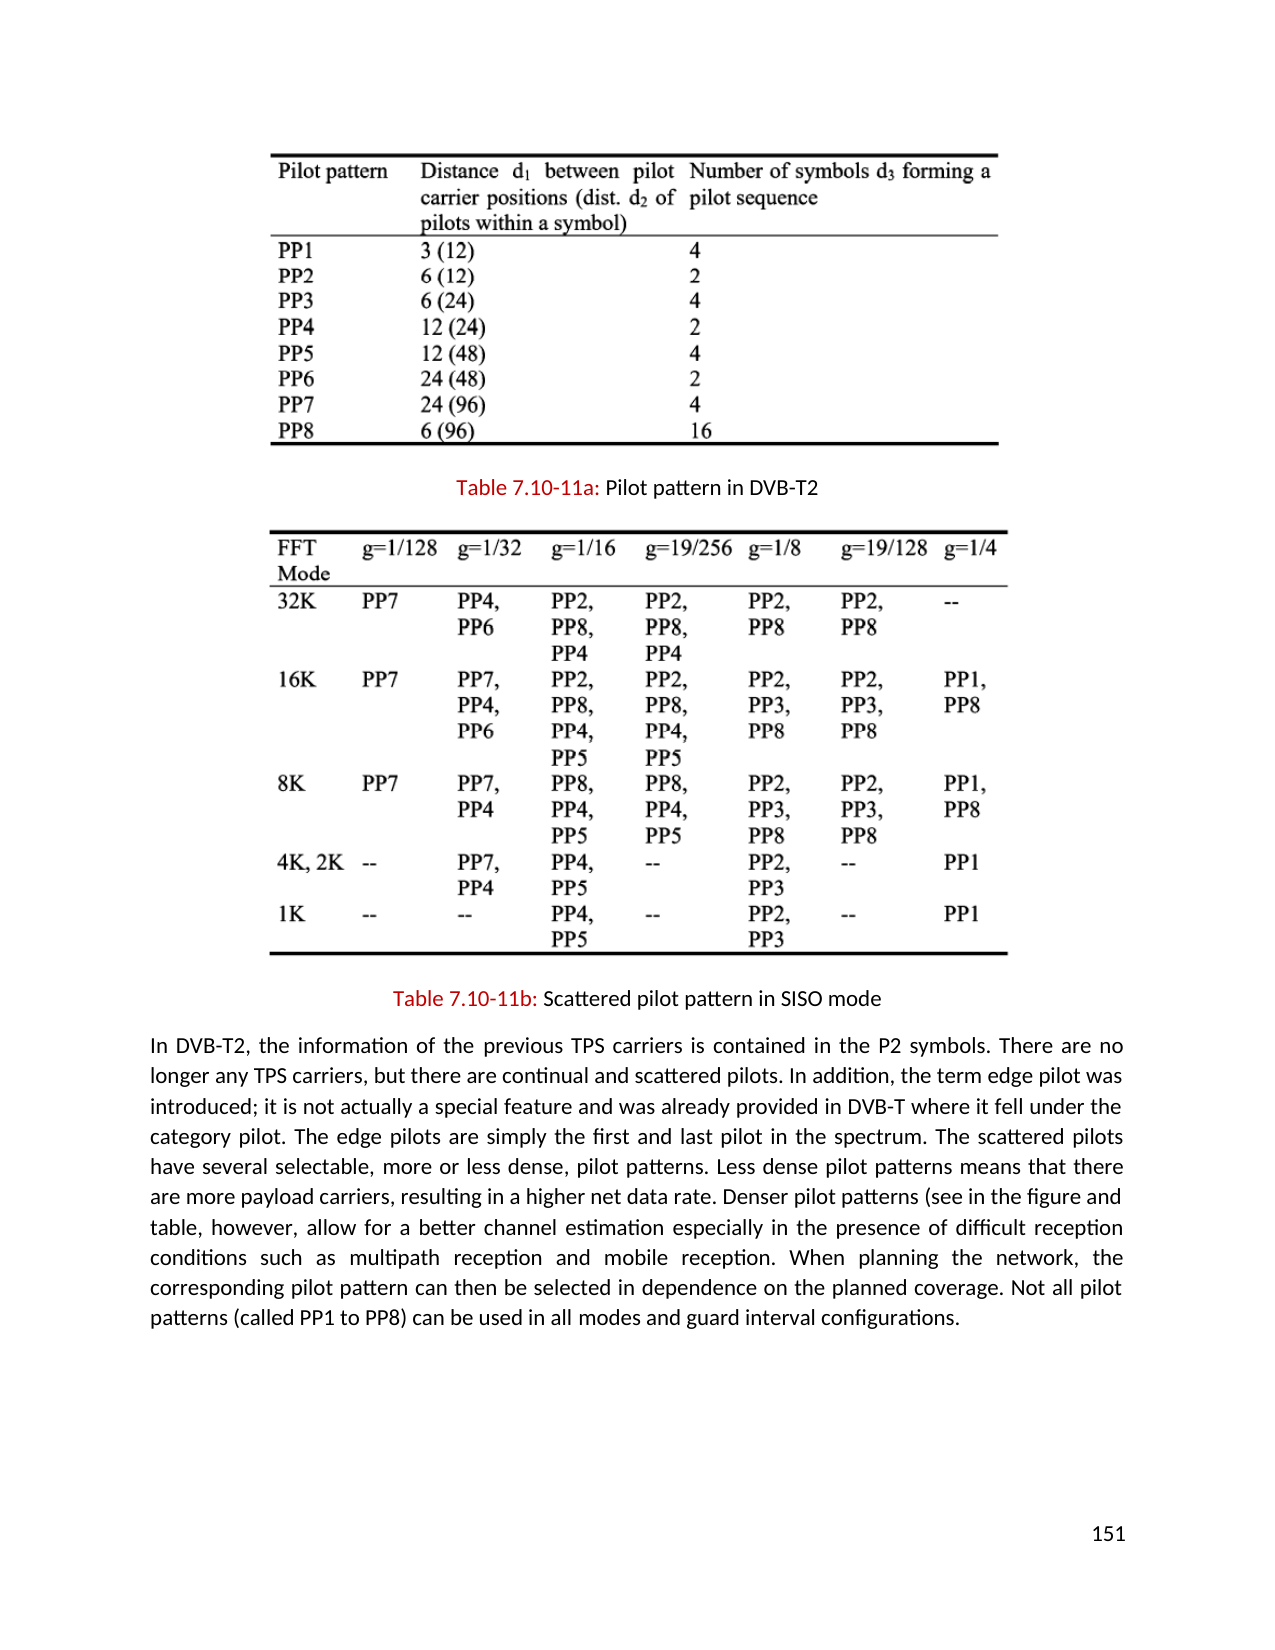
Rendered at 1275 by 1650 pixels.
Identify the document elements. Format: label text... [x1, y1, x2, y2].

text Table 7.10-11b: Scattered pilot pattern in SISO mode [150, 984, 1125, 1013]
text Table 7.10-11a: Pilot pattern in DVB-T2 [150, 473, 1125, 502]
text In DVB-T2, the information of the previous TPS carriers is contained in the P2 symbols. There are no longer any TPS carriers, but there are continual and scattered pilots. In addition, the term edge pilot was introduced; it is not actually a special feature and was already provided in DVB-T where it fell under the category pilot. The edge pilots are simply the first and last pilot in the spectrum. The scattered pilots have several selectable, more or less dense, pilot patterns. Less dense pilot patterns means that there are more payload carriers, resulting in a higher net data rate. Denser pilot patterns (see in the figure and table, however, allow for a better channel estimation especially in the presence of difficult reception conditions such as multipath reception and mobile reception. When planning the network, the corresponding pilot pattern can then be selected in dependence on the planned coverage. Not all pilot patterns (called PP1 to PP8) can be used in all modes and guard interval configurations. [150, 1031, 1125, 1331]
